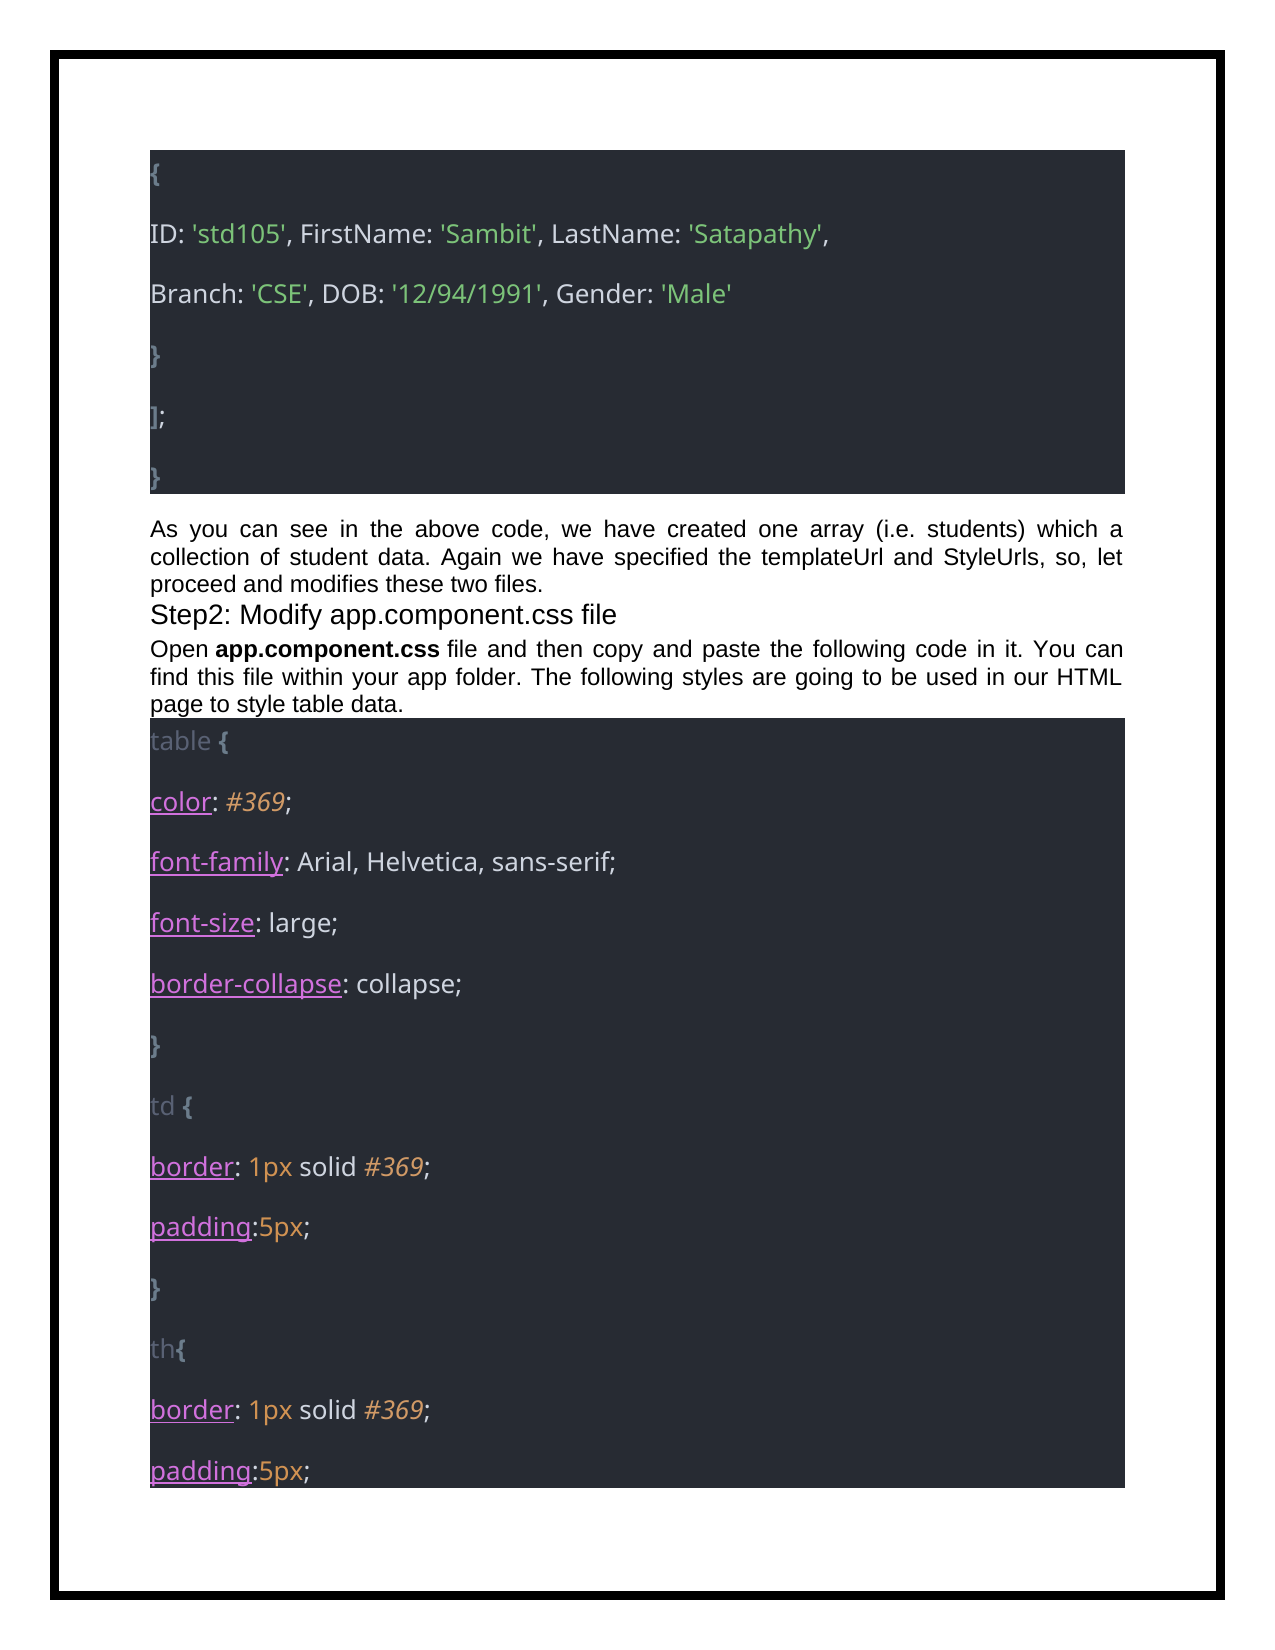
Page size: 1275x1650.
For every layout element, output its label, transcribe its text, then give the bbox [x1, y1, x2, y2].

text Open app.component.css file and then copy and paste the following code in it. You can find this file within your app folder. The following styles are going to be used in our HTML page to style table data. [150, 635, 1125, 718]
text font-family: Arial, Helvetica, sans-serif; [150, 839, 1125, 879]
text } [150, 1265, 1125, 1305]
text table { [150, 718, 1125, 758]
subtitle Step2: Modify app.component.css file [150, 598, 1125, 630]
text border: 1px solid #369; [150, 1144, 1125, 1184]
text } [150, 454, 1125, 494]
text ]; [150, 393, 1125, 433]
text padding:5px; [150, 1448, 1125, 1488]
text padding:5px; [150, 1204, 1125, 1244]
text border-collapse: collapse; [150, 961, 1125, 1001]
text { [150, 150, 1125, 190]
text ID: 'std105', FirstName: 'Sambit', LastName: 'Satapathy', [150, 211, 1125, 251]
text } [150, 332, 1125, 372]
text } [150, 1022, 1125, 1062]
text font-size: large; [150, 900, 1125, 940]
text border: 1px solid #369; [150, 1387, 1125, 1427]
text As you can see in the above code, we have created one array (i.e. students) which a collection of student data. Again we have specified the templateUrl and StyleUrls, so, let proceed and modifies these two files. [150, 515, 1125, 598]
text color: #369; [150, 779, 1125, 819]
text th{ [150, 1326, 1125, 1366]
text Branch: 'CSE', DOB: '12/94/1991', Gender: 'Male' [150, 272, 1125, 312]
text td { [150, 1083, 1125, 1123]
